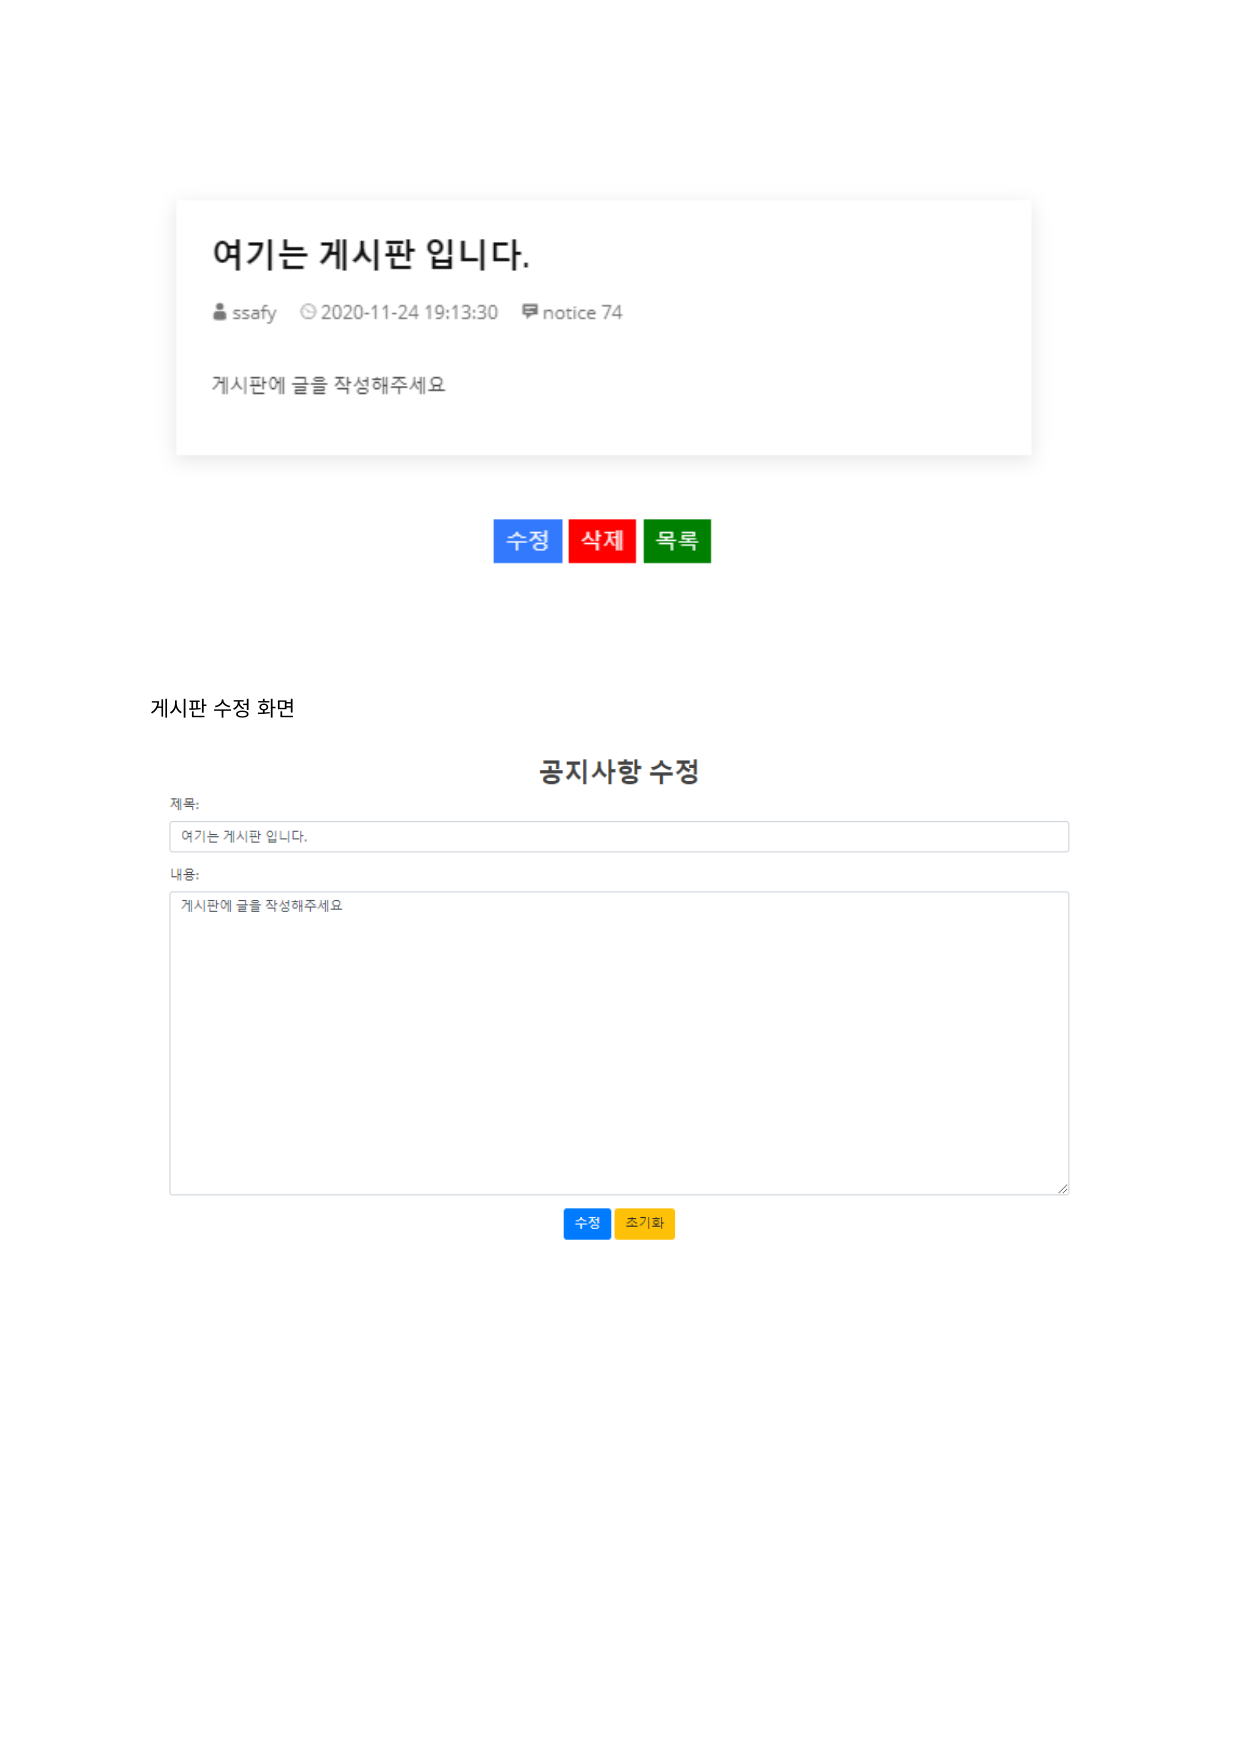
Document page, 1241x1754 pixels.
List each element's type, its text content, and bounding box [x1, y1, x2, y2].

picture [150, 177, 1060, 579]
picture [150, 741, 1091, 1256]
text 게시판 수정 화면 [150, 692, 1090, 722]
